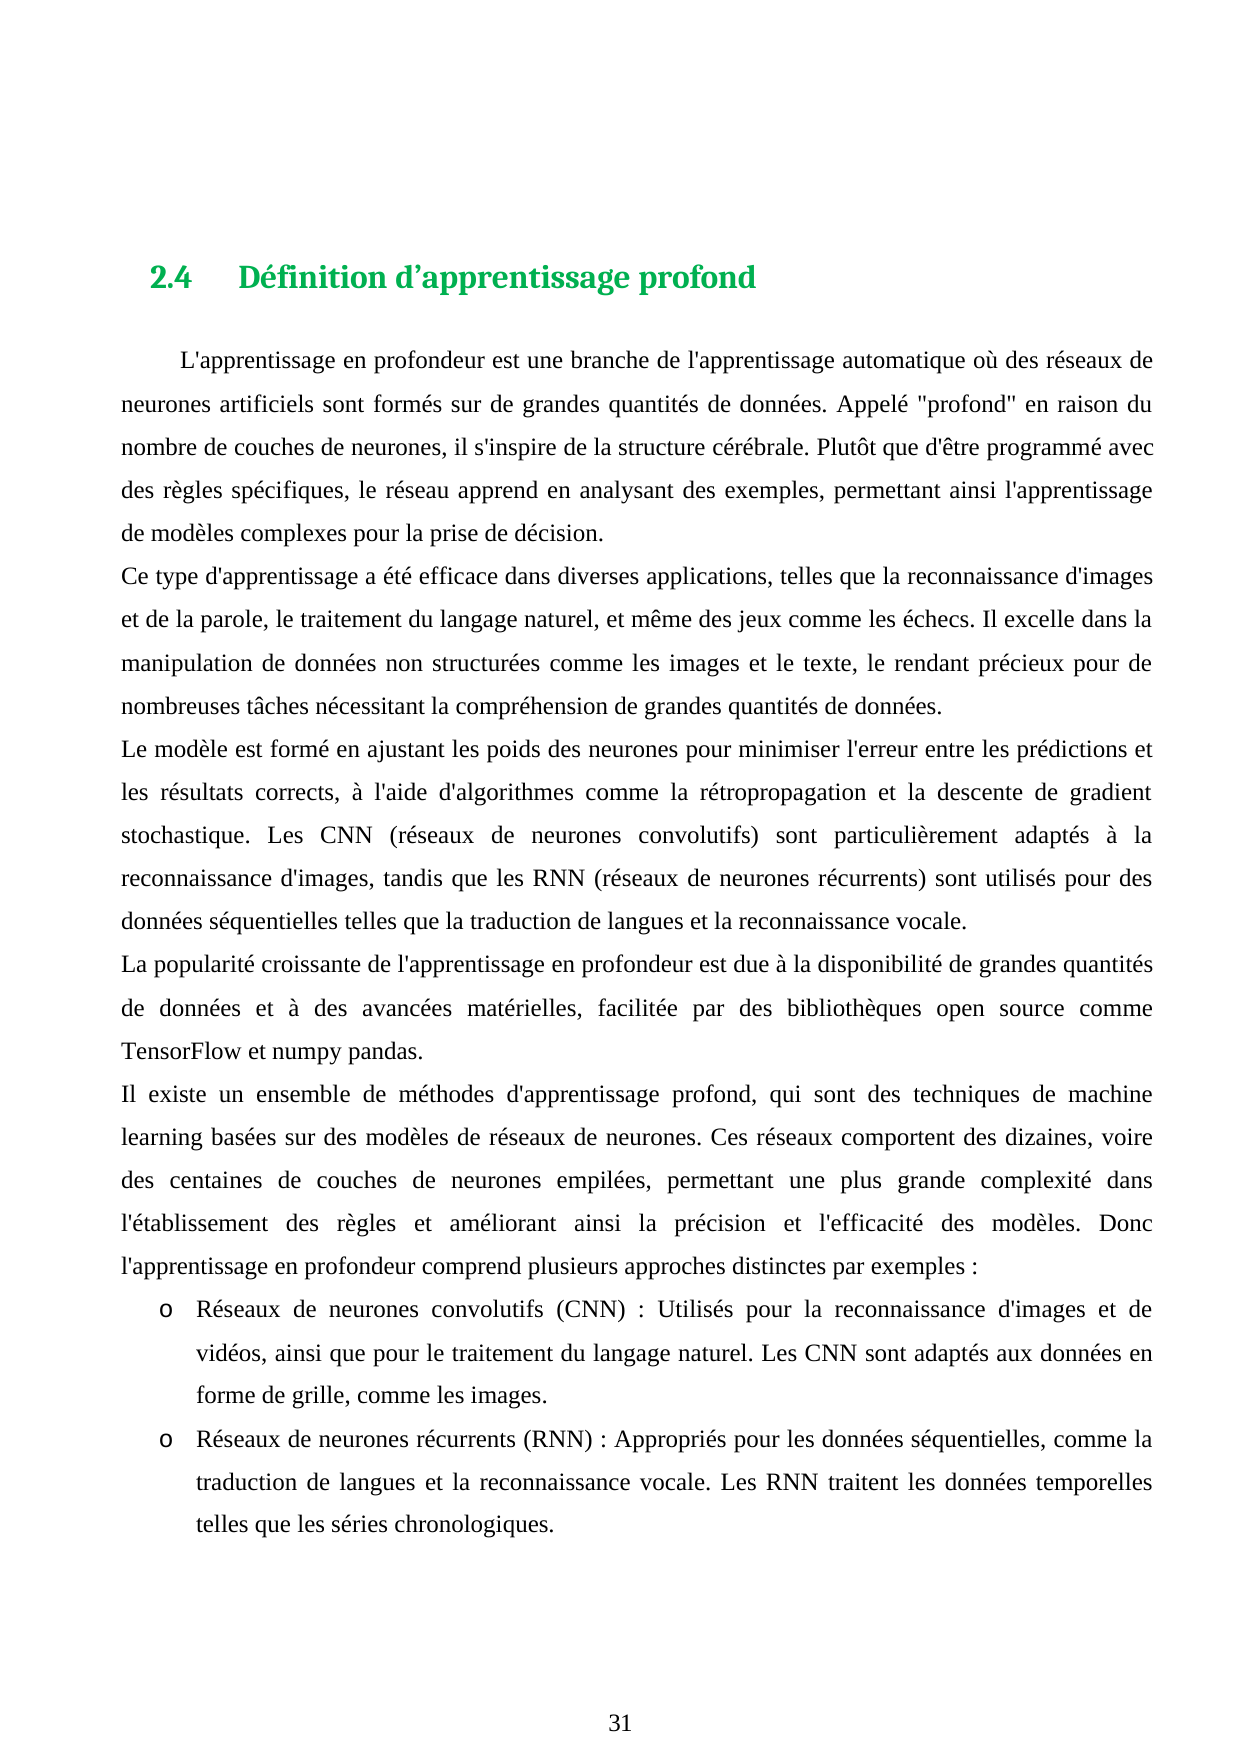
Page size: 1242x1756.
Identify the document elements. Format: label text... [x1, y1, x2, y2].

text La popularité croissante de l'apprentissage en profondeur est due à la disponibilité de grandes quantités de données et à des avancées matérielles, facilitée par des bibliothèques open source comme TensorFlow et numpy pandas. [121, 949, 1154, 1064]
text L'apprentissage en profondeur est une branche de l'apprentissage automatique où des réseaux de neurones artificiels sont formés sur de grandes quantités de données. Appelé "profond" en raison du nombre de couches de neurones, il s'inspire de la structure cérébrale. Plutôt que d'être programmé avec des règles spécifiques, le réseau apprend en analysant des exemples, permettant ainsi l'apprentissage de modèles complexes pour la prise de décision. [121, 346, 1154, 547]
text Le modèle est formé en ajustant les poids des neurones pour minimiser l'erreur entre les prédictions et les résultats corrects, à l'aide d'algorithmes comme la rétropropagation et la descente de gradient stochastique. Les CNN (réseaux de neurones convolutifs) sont particulièrement adaptés à la reconnaissance d'images, tandis que les RNN (réseaux de neurones récurrents) sont utilisés pour des données séquentielles telles que la traduction de langues et la reconnaissance vocale. [121, 734, 1154, 935]
text Il existe un ensemble de méthodes d'apprentissage profond, qui sont des techniques de machine learning basées sur des modèles de réseaux de neurones. Ces réseaux comportent des dizaines, voire des centaines de couches de neurones empilées, permettant une plus grande complexité dans l'établissement des règles et améliorant ainsi la précision et l'efficacité des modèles. Donc l'apprentissage en profondeur comprend plusieurs approches distinctes par exemples : [121, 1079, 1154, 1280]
text Ce type d'apprentissage a été efficace dans diverses applications, telles que la reconnaissance d'images et de la parole, le traitement du langage naturel, et même des jeux comme les échecs. Il excelle dans la manipulation de données non structurées comme les images et le texte, le rendant précieux pour de nombreuses tâches nécessitant la compréhension de grandes quantités de données. [121, 561, 1154, 719]
list Réseaux de neurones convolutifs (CNN) : Utilisés pour la reconnaissance d'images et de vidéos, ainsi que pour le traitement du langage naturel. Les CNN sont adaptés aux données en forme de grille, comme les images. [158, 1294, 1154, 1409]
subtitle Définition d’apprentissage profond [150, 258, 1242, 296]
list Réseaux de neurones récurrents (RNN) : Appropriés pour les données séquentielles, comme la traduction de langues et la reconnaissance vocale. Les RNN traitent les données temporelles telles que les séries chronologiques. [158, 1424, 1153, 1538]
